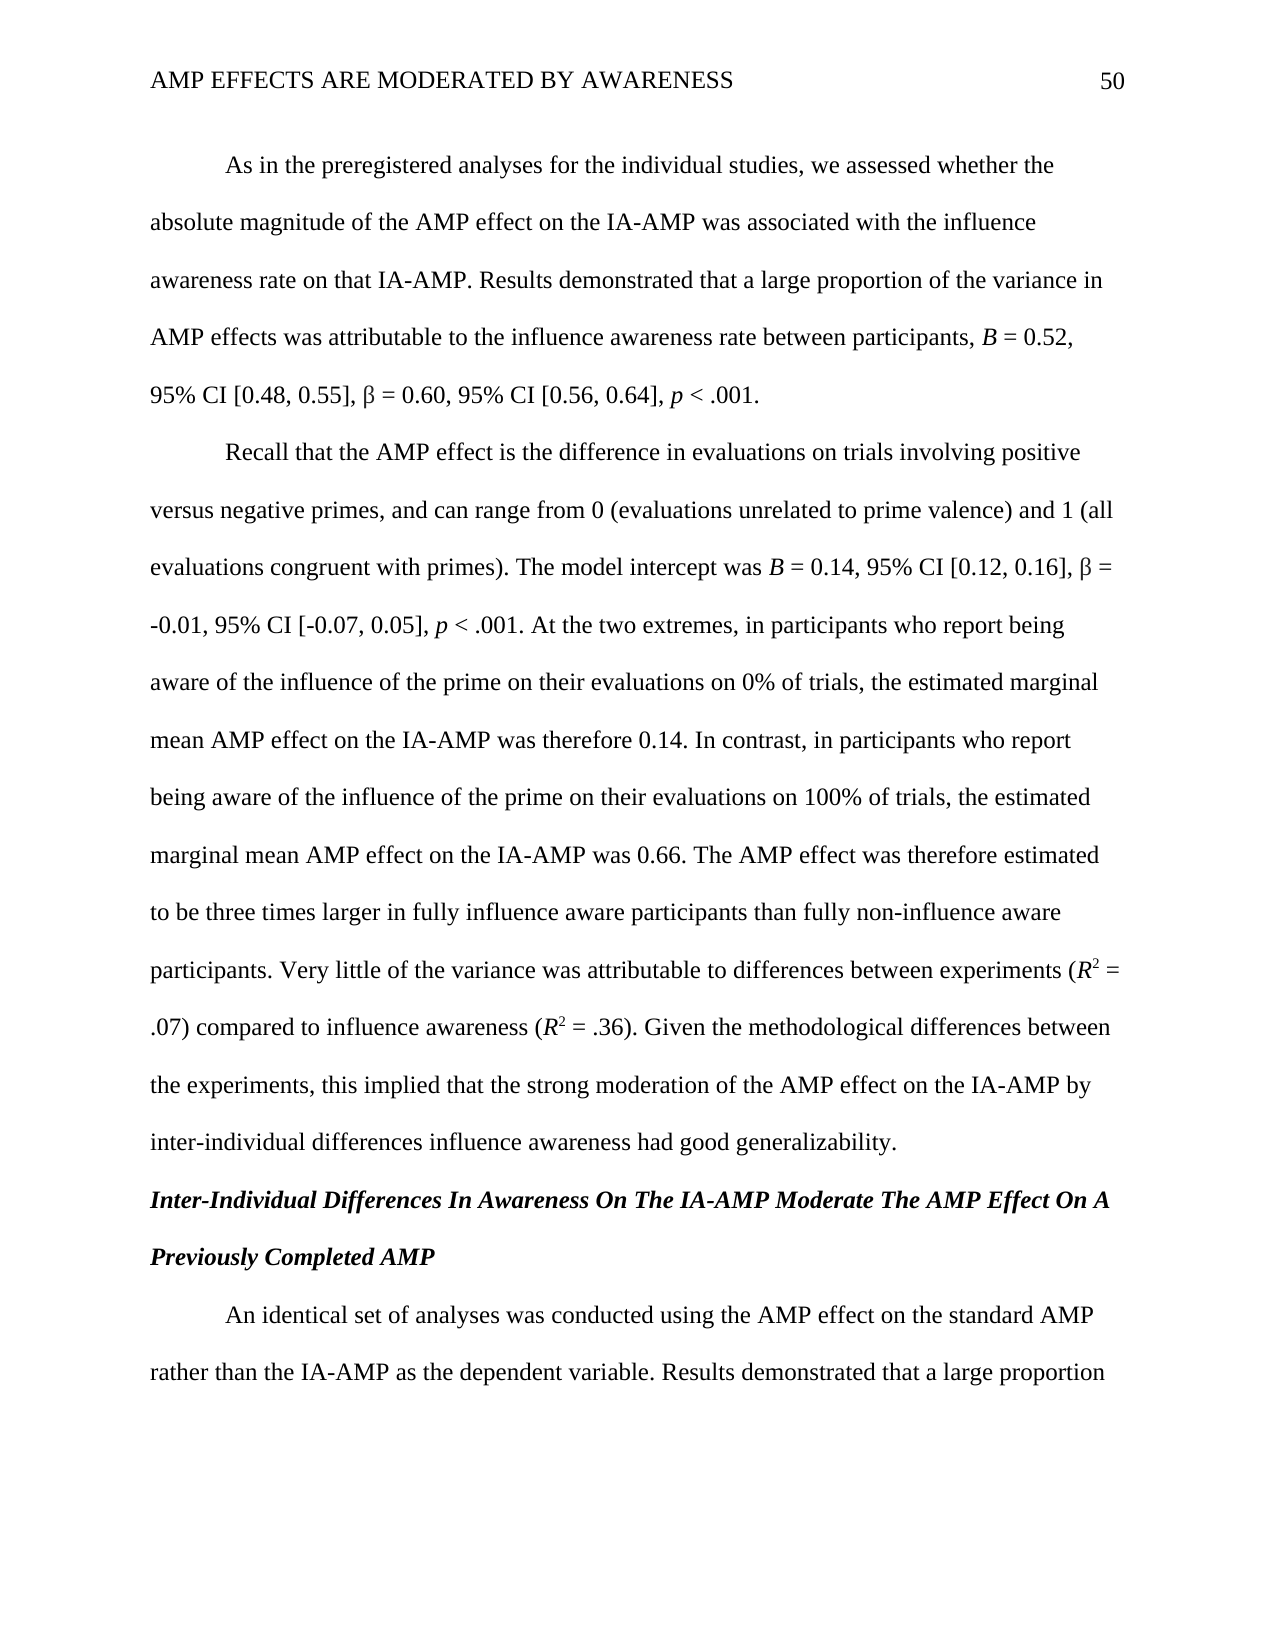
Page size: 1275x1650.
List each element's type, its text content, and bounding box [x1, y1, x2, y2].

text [150, 1300, 1125, 1386]
text Recall that the AMP effect is the difference in evaluations on trials involving positive versus negative primes, and can range from 0 (evaluations unrelated to prime valence) and 1 (all evaluations congruent with primes). The model intercept was B = 0.14, 95% CI [0.12, 0.16], β = -0.01, 95% CI [-0.07, 0.05], p < .001. At the two extremes, in participants who report being aware of the influence of the prime on their evaluations on 0% of trials, the estimated marginal mean AMP effect on the IA-AMP was therefore 0.14. In contrast, in participants who report being aware of the influence of the prime on their evaluations on 100% of trials, the estimated marginal mean AMP effect on the IA-AMP was 0.66. The AMP effect was therefore estimated to be three times larger in fully influence aware participants than fully non-influence aware participants. Very little of the variance was attributable to differences between experiments (R2 = .07) compared to influence awareness (R2 = .36). Given the methodological differences between the experiments, this implied that the strong moderation of the AMP effect on the IA-AMP by inter-individual differences influence awareness had good generalizability. [150, 437, 1125, 1156]
subtitle Inter-Individual Differences In Awareness On The IA-AMP Moderate The AMP Effect On A Previously Completed AMP [150, 1185, 1125, 1271]
text As in the preregistered analyses for the individual studies, we assessed whether the absolute magnitude of the AMP effect on the IA-AMP was associated with the influence awareness rate on that IA-AMP. Results demonstrated that a large proportion of the variance in AMP effects was attributable to the influence awareness rate between participants, B = 0.52, 95% CI [0.48, 0.55], β = 0.60, 95% CI [0.56, 0.64], p < .001. [150, 150, 1125, 409]
